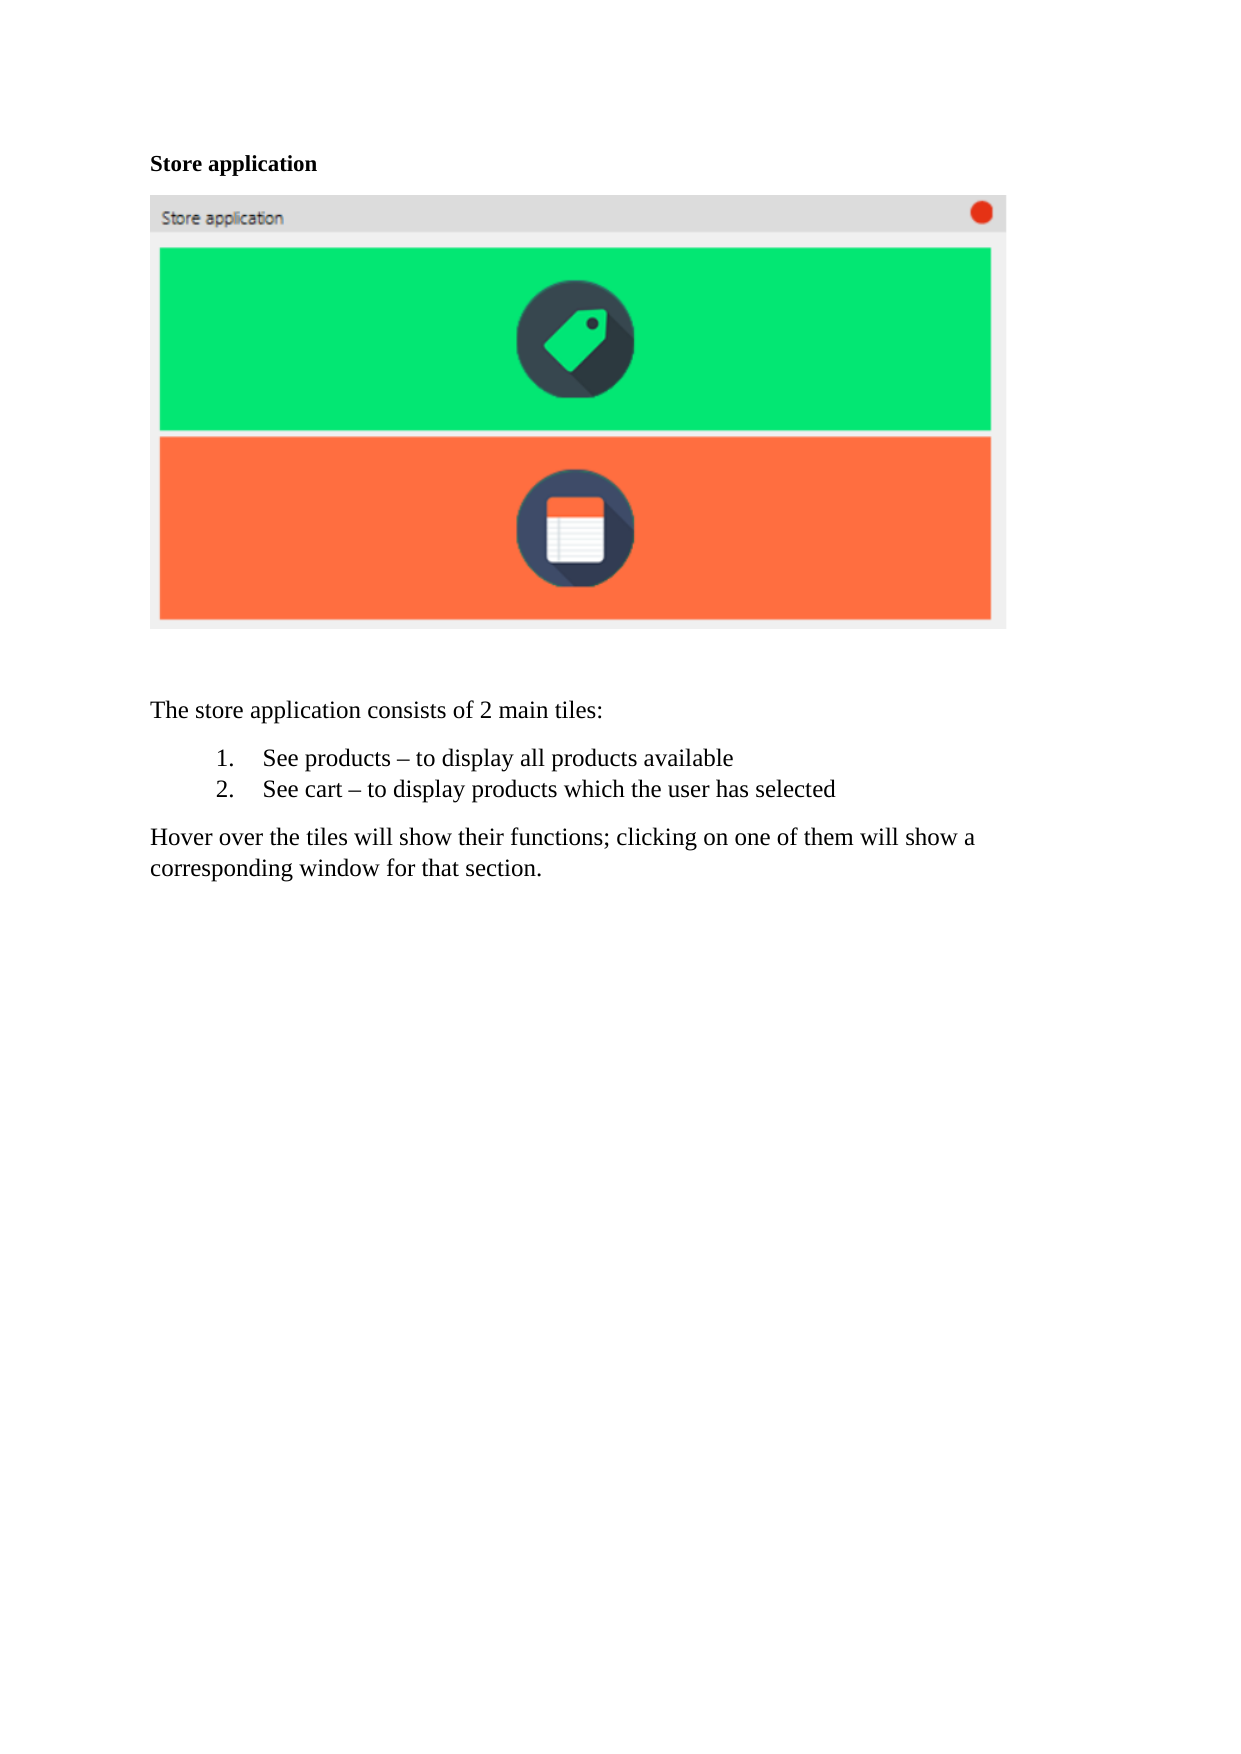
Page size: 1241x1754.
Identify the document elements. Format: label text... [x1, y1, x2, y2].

text Store application [150, 150, 1090, 176]
list See products – to display all products available [216, 743, 1090, 772]
list See cart – to display products which the user has selected [216, 774, 1090, 803]
text Hover over the tiles will show their functions; clicking on one of them will show a corresponding window for that section. [150, 822, 1090, 882]
picture [150, 195, 1007, 629]
text The store application consists of 2 main tiles: [150, 696, 1090, 724]
